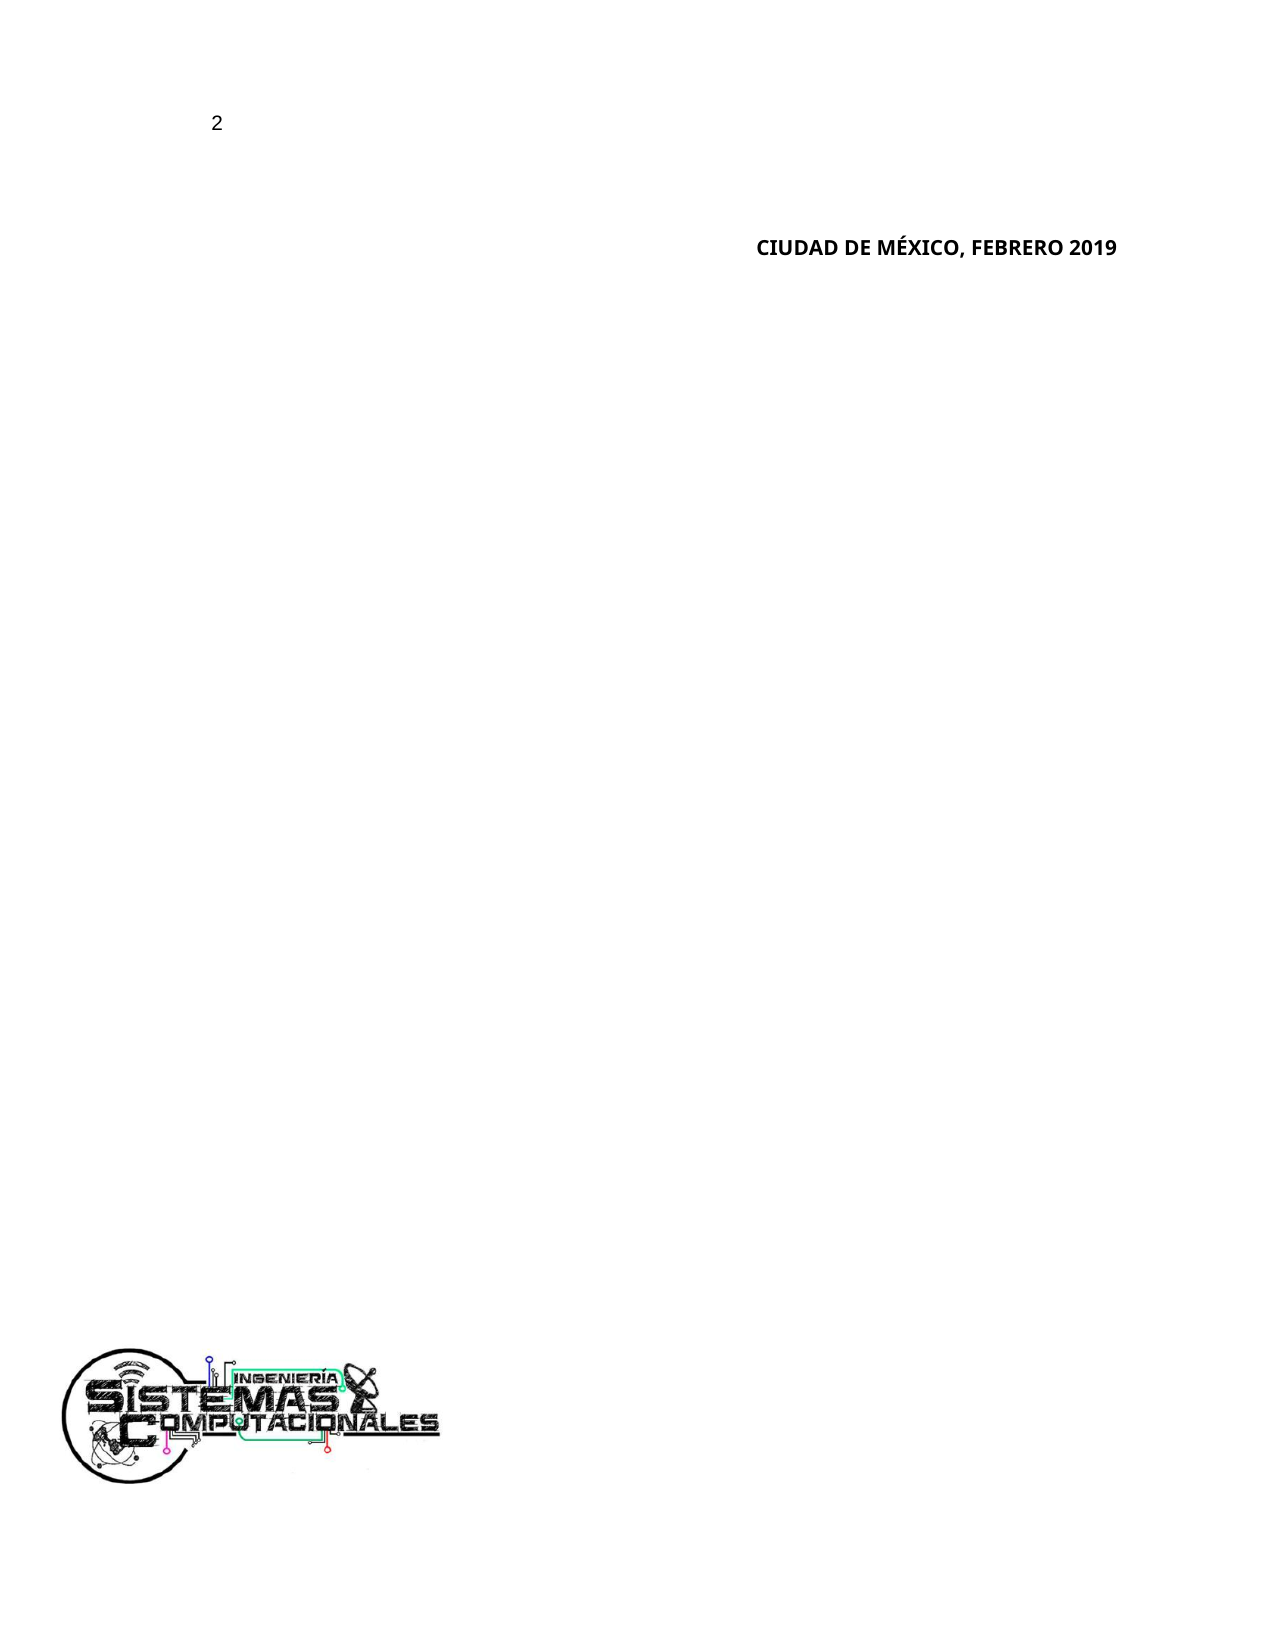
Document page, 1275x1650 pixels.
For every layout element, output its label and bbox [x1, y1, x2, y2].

picture [52, 1317, 457, 1514]
